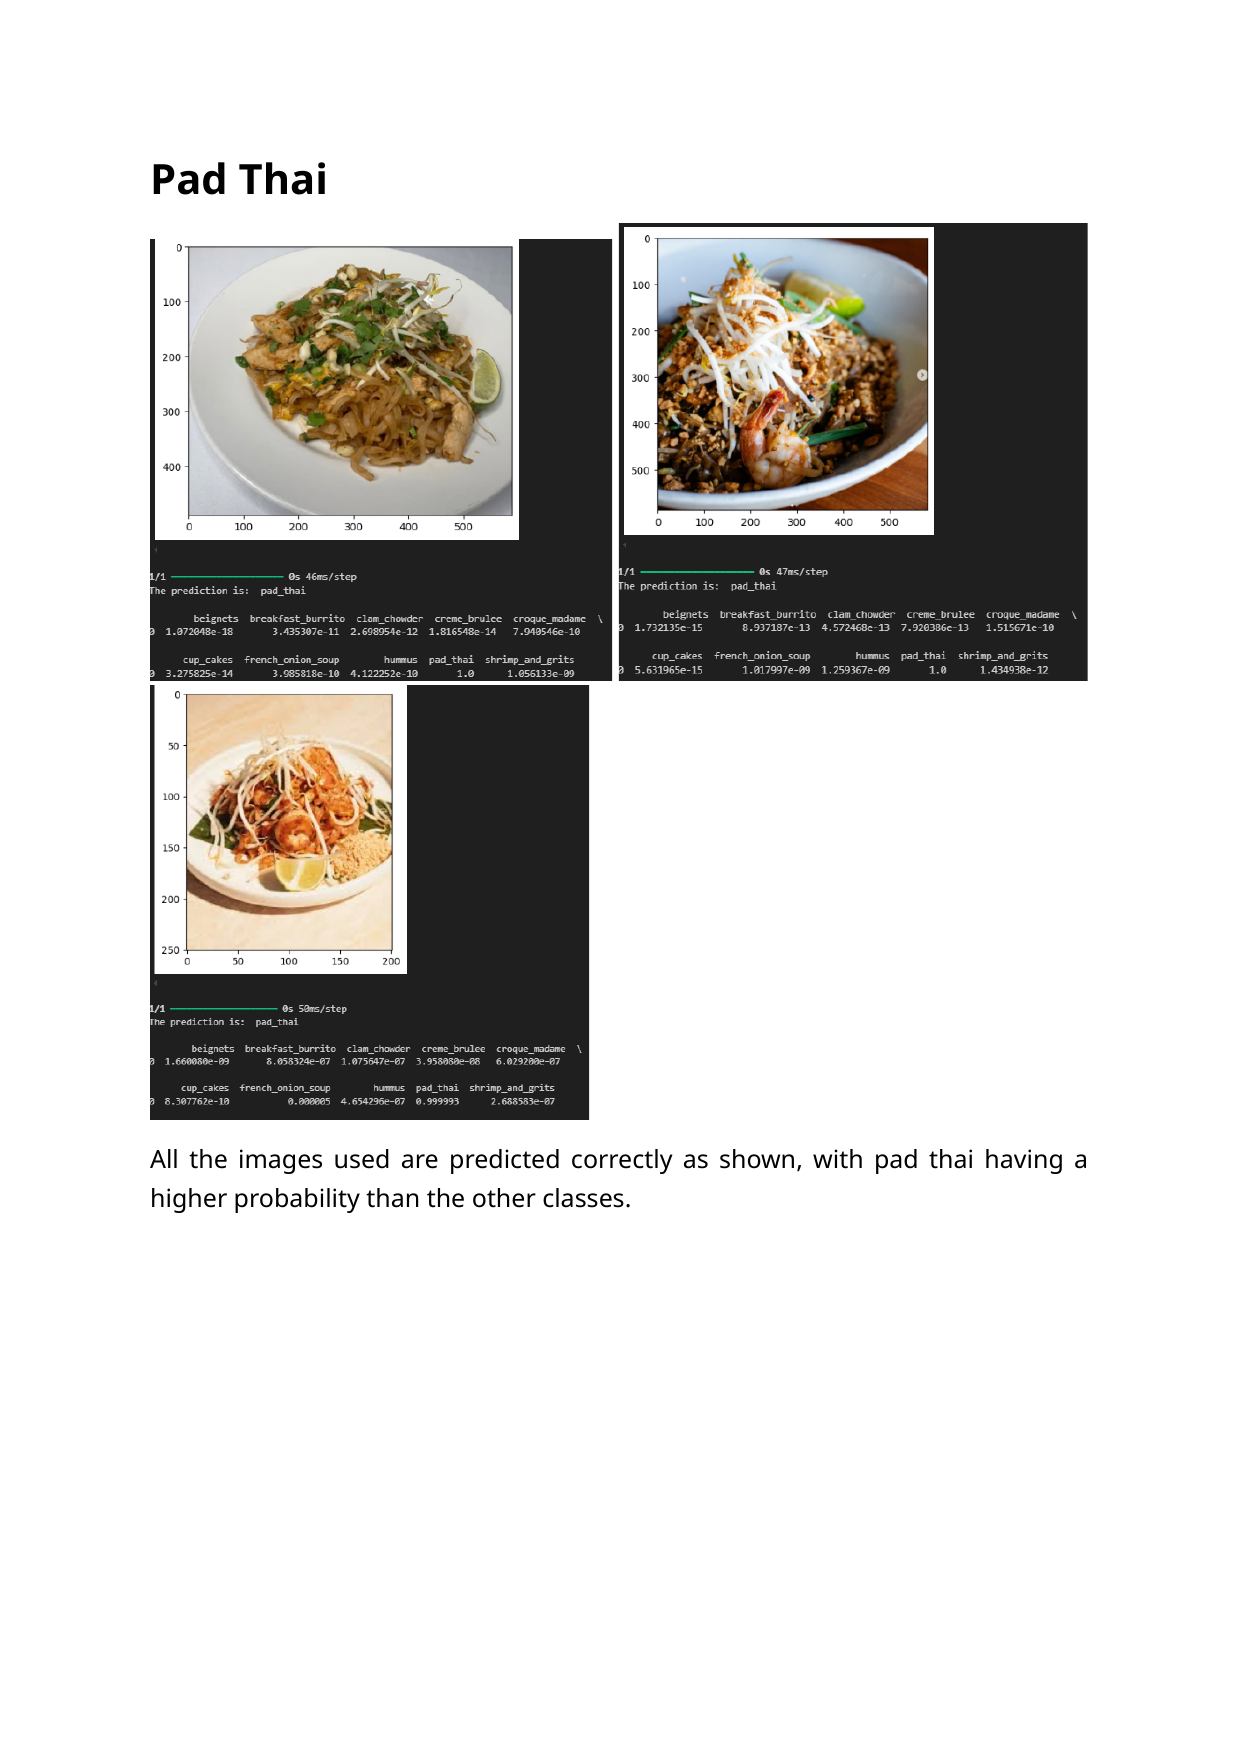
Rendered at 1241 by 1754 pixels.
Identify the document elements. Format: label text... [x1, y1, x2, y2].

subtitle Pad Thai [150, 150, 1090, 207]
picture [618, 223, 1088, 681]
picture [150, 685, 590, 1120]
picture [150, 239, 613, 681]
text All the images used are predicted correctly as shown, with pad thai having a higher probability than the other classes. [150, 1142, 1090, 1215]
